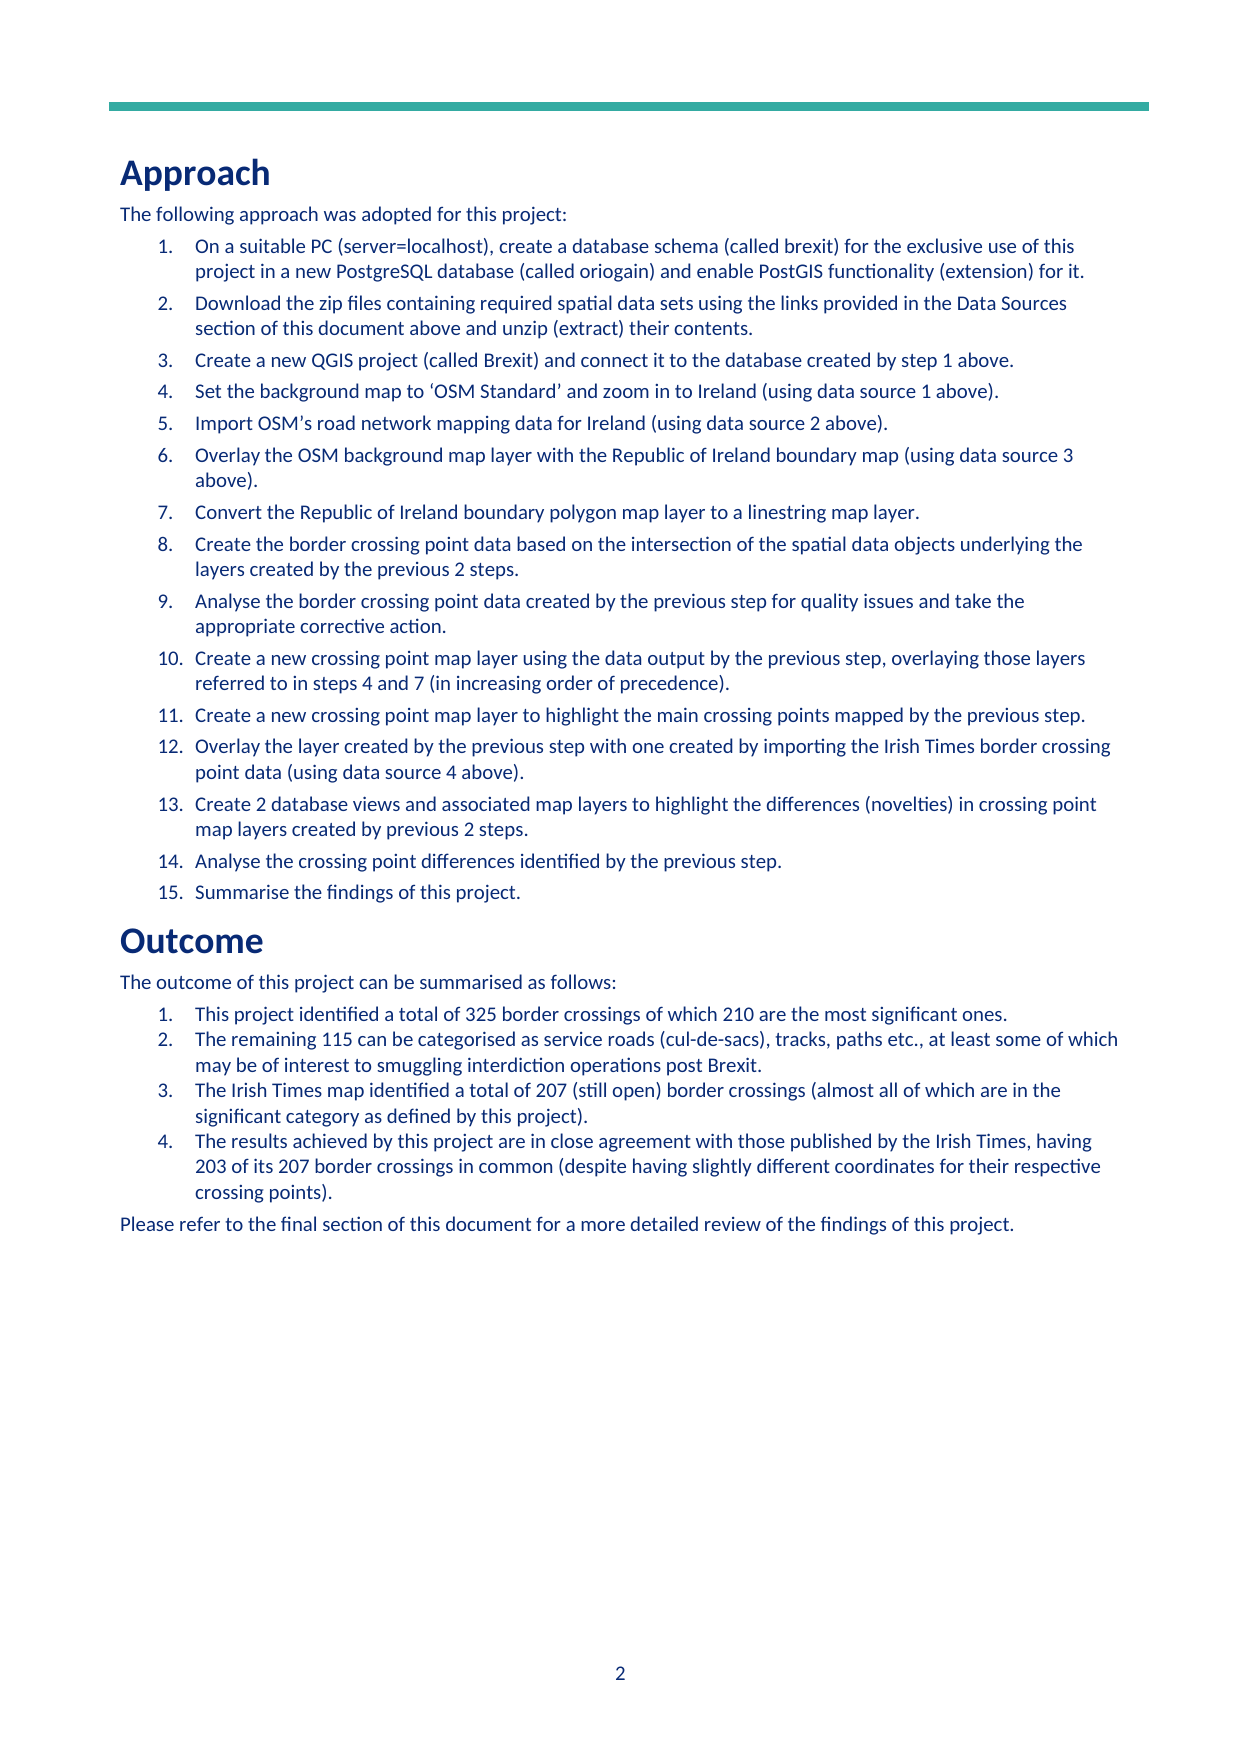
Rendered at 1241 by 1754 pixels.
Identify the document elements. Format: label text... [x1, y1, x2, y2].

list Summarise the findings of this project. [157, 879, 1120, 905]
list Create a new crossing point map layer using the data output by the previous step, overlaying those layers referred to in steps 4 and 7 (in increasing order of precedence). [157, 645, 1120, 696]
list Analyse the crossing point differences identified by the previous step. [157, 848, 1120, 873]
list Import OSM’s road network mapping data for Ireland (using data source 2 above). [157, 410, 1120, 436]
list Overlay the OSM background map layer with the Republic of Ireland boundary map (using data source 3 above). [157, 442, 1120, 493]
list The Irish Times map identified a total of 207 (still open) border crossings (almost all of which are in the significant category as defined by this project). [157, 1077, 1120, 1128]
list Create 2 database views and associated map layers to highlight the differences (novelties) in crossing point map layers created by previous 2 steps. [157, 791, 1120, 842]
list Set the background map to ‘OSM Standard’ and zoom in to Ireland (using data source 1 above). [157, 379, 1120, 404]
list Overlay the layer created by the previous step with one created by importing the Irish Times border crossing point data (using data source 4 above). [157, 734, 1120, 784]
text The outcome of this project can be summarised as follows: [120, 969, 1120, 995]
list The results achieved by this project are in close agreement with those published by the Irish Times, having 203 of its 207 border crossings in common (despite having slightly different coordinates for their respective crossing points). [157, 1128, 1120, 1204]
list Convert the Republic of Ireland boundary polygon map layer to a linestring map layer. [157, 499, 1120, 524]
list Create the border crossing point data based on the intersection of the spatial data objects underlying the layers created by the previous 2 steps. [157, 531, 1120, 582]
list The remaining 115 can be categorised as service roads (cul-de-sacs), tracks, paths etc., at least some of which may be of interest to smuggling interdiction operations post Brexit. [157, 1027, 1120, 1077]
subtitle Approach [120, 149, 1120, 195]
list Download the zip files containing required spatial data sets using the links provided in the Data Sources section of this document above and unzip (extract) their contents. [157, 290, 1120, 341]
text The following approach was adopted for this project: [120, 201, 1120, 227]
list Analyse the border crossing point data created by the previous step for quality issues and take the appropriate corrective action. [157, 588, 1120, 639]
list Create a new QGIS project (called Brexit) and connect it to the database created by step 1 above. [157, 347, 1120, 372]
subtitle Outcome [120, 917, 1120, 963]
text Please refer to the final section of this document for a more detailed review of the findings of this project. [120, 1211, 1120, 1236]
list On a suitable PC (server=localhost), create a database schema (called brexit) for the exclusive use of this project in a new PostgreSQL database (called oriogain) and enable PostGIS functionality (extension) for it. [157, 233, 1120, 284]
list Create a new crossing point map layer to highlight the main crossing points mapped by the previous step. [157, 702, 1120, 727]
list This project identified a total of 325 border crossings of which 210 are the most significant ones. [157, 1001, 1120, 1027]
